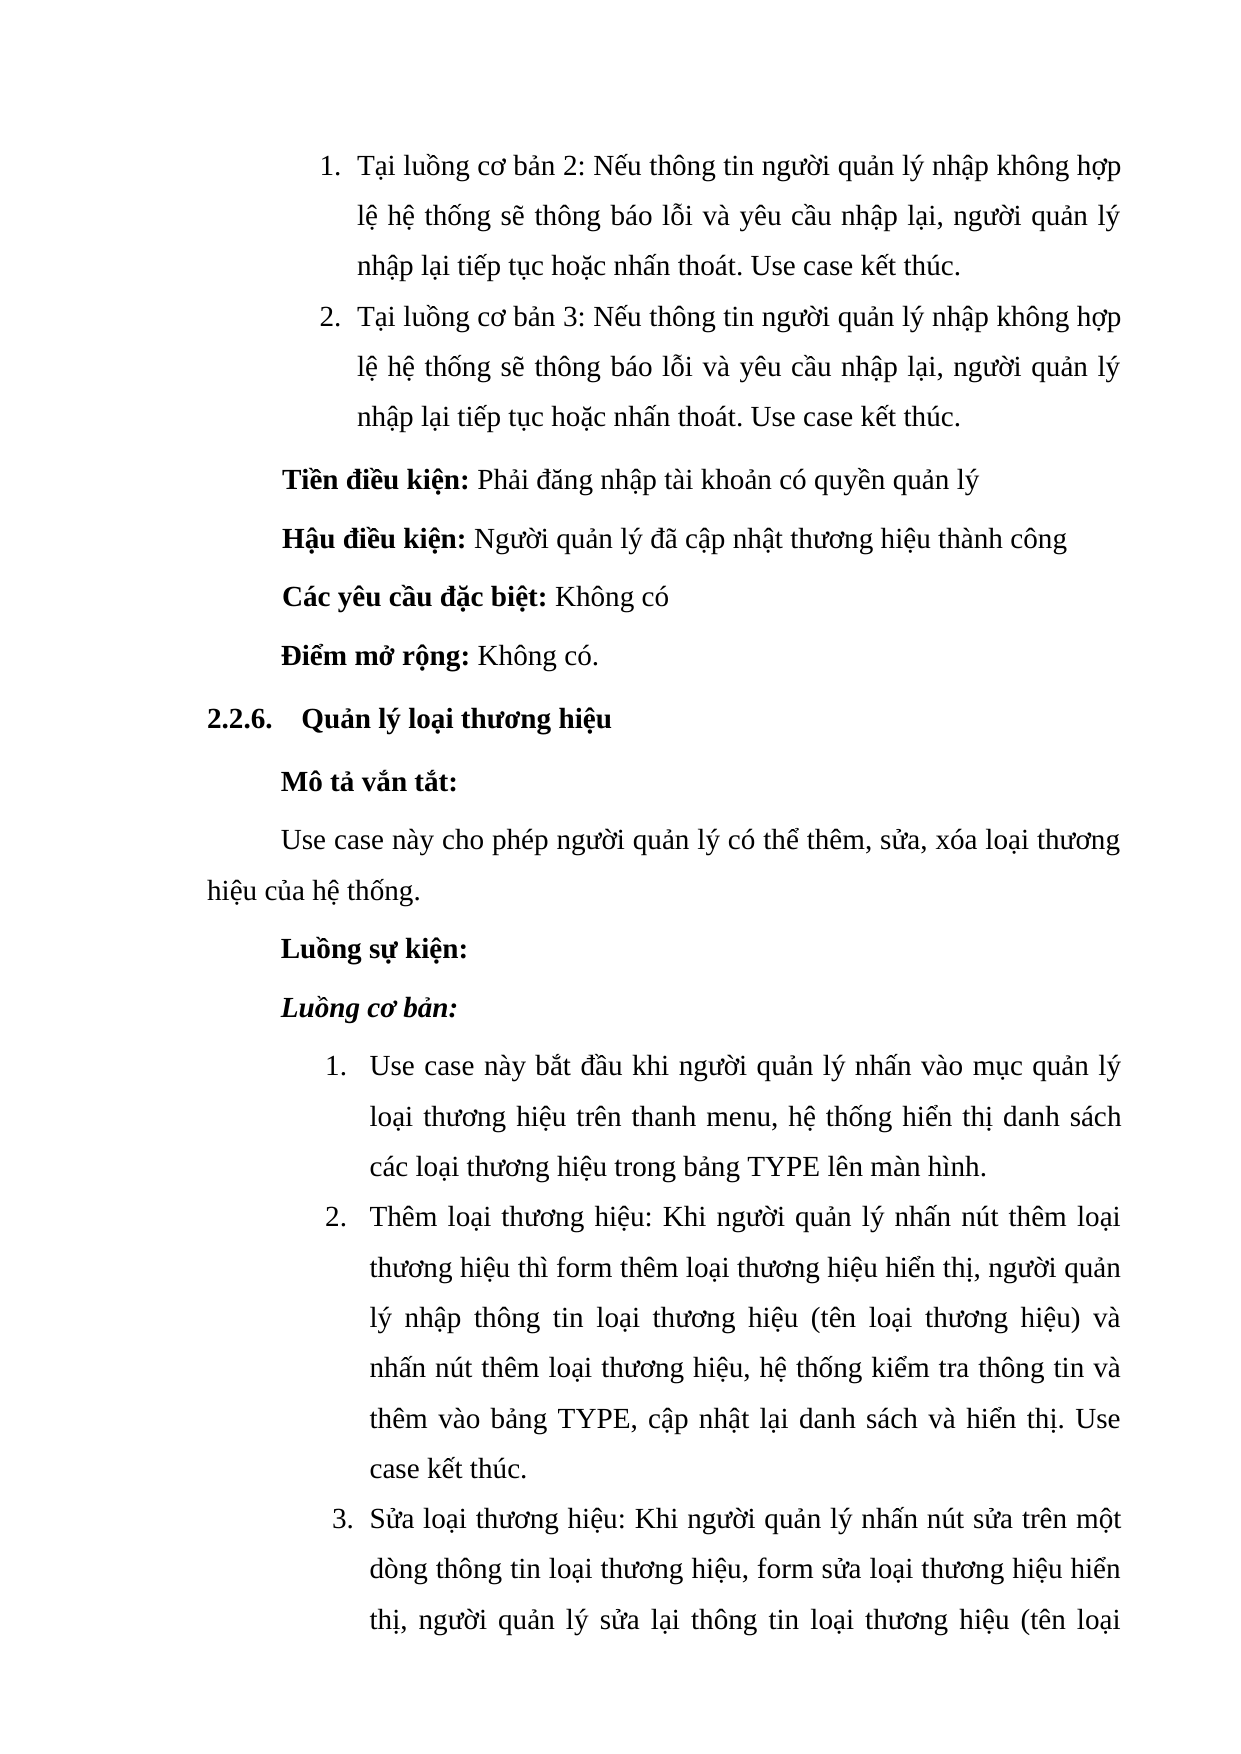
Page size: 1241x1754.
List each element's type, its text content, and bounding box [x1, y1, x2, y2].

list Tại luồng cơ bản 3: Nếu thông tin người quản lý nhập không hợp lệ hệ thống sẽ thông báo lỗi và yêu cầu nhập lại, người quản lý nhập lại tiếp tục hoặc nhấn thoát. Use case kết thúc. [319, 299, 1122, 433]
text Luồng cơ bản: [207, 990, 1122, 1023]
text Mô tả vắn tắt: [207, 764, 1122, 797]
list Thêm loại thương hiệu: Khi người quản lý nhấn nút thêm loại thương hiệu thì form thêm loại thương hiệu hiển thị, người quản lý nhập thông tin loại thương hiệu (tên loại thương hiệu) và nhấn nút thêm loại thương hiệu, hệ thống kiểm tra thông tin và thêm vào bảng TYPE, cập nhật lại danh sách và hiển thị. Use case kết thúc. [325, 1199, 1122, 1484]
text Luồng sự kiện: [207, 931, 1122, 965]
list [332, 1501, 1122, 1636]
text Hậu điều kiện: Người quản lý đã cập nhật thương hiệu thành công [207, 521, 1122, 554]
text Tiền điều kiện: Phải đăng nhập tài khoản có quyền quản lý [207, 462, 1122, 496]
list Tại luồng cơ bản 2: Nếu thông tin người quản lý nhập không hợp lệ hệ thống sẽ thông báo lỗi và yêu cầu nhập lại, người quản lý nhập lại tiếp tục hoặc nhấn thoát. Use case kết thúc. [319, 148, 1122, 282]
text Các yêu cầu đặc biệt: Không có [207, 579, 1122, 613]
list Use case này bắt đầu khi người quản lý nhấn vào mục quản lý loại thương hiệu trên thanh menu, hệ thống hiển thị danh sách các loại thương hiệu trong bảng TYPE lên màn hình. [325, 1048, 1122, 1183]
subtitle Quản lý loại thương hiệu [207, 701, 1122, 734]
text Use case này cho phép người quản lý có thể thêm, sửa, xóa loại thương hiệu của hệ thống. [207, 822, 1122, 906]
text Điểm mở rộng: Không có. [207, 638, 1122, 672]
